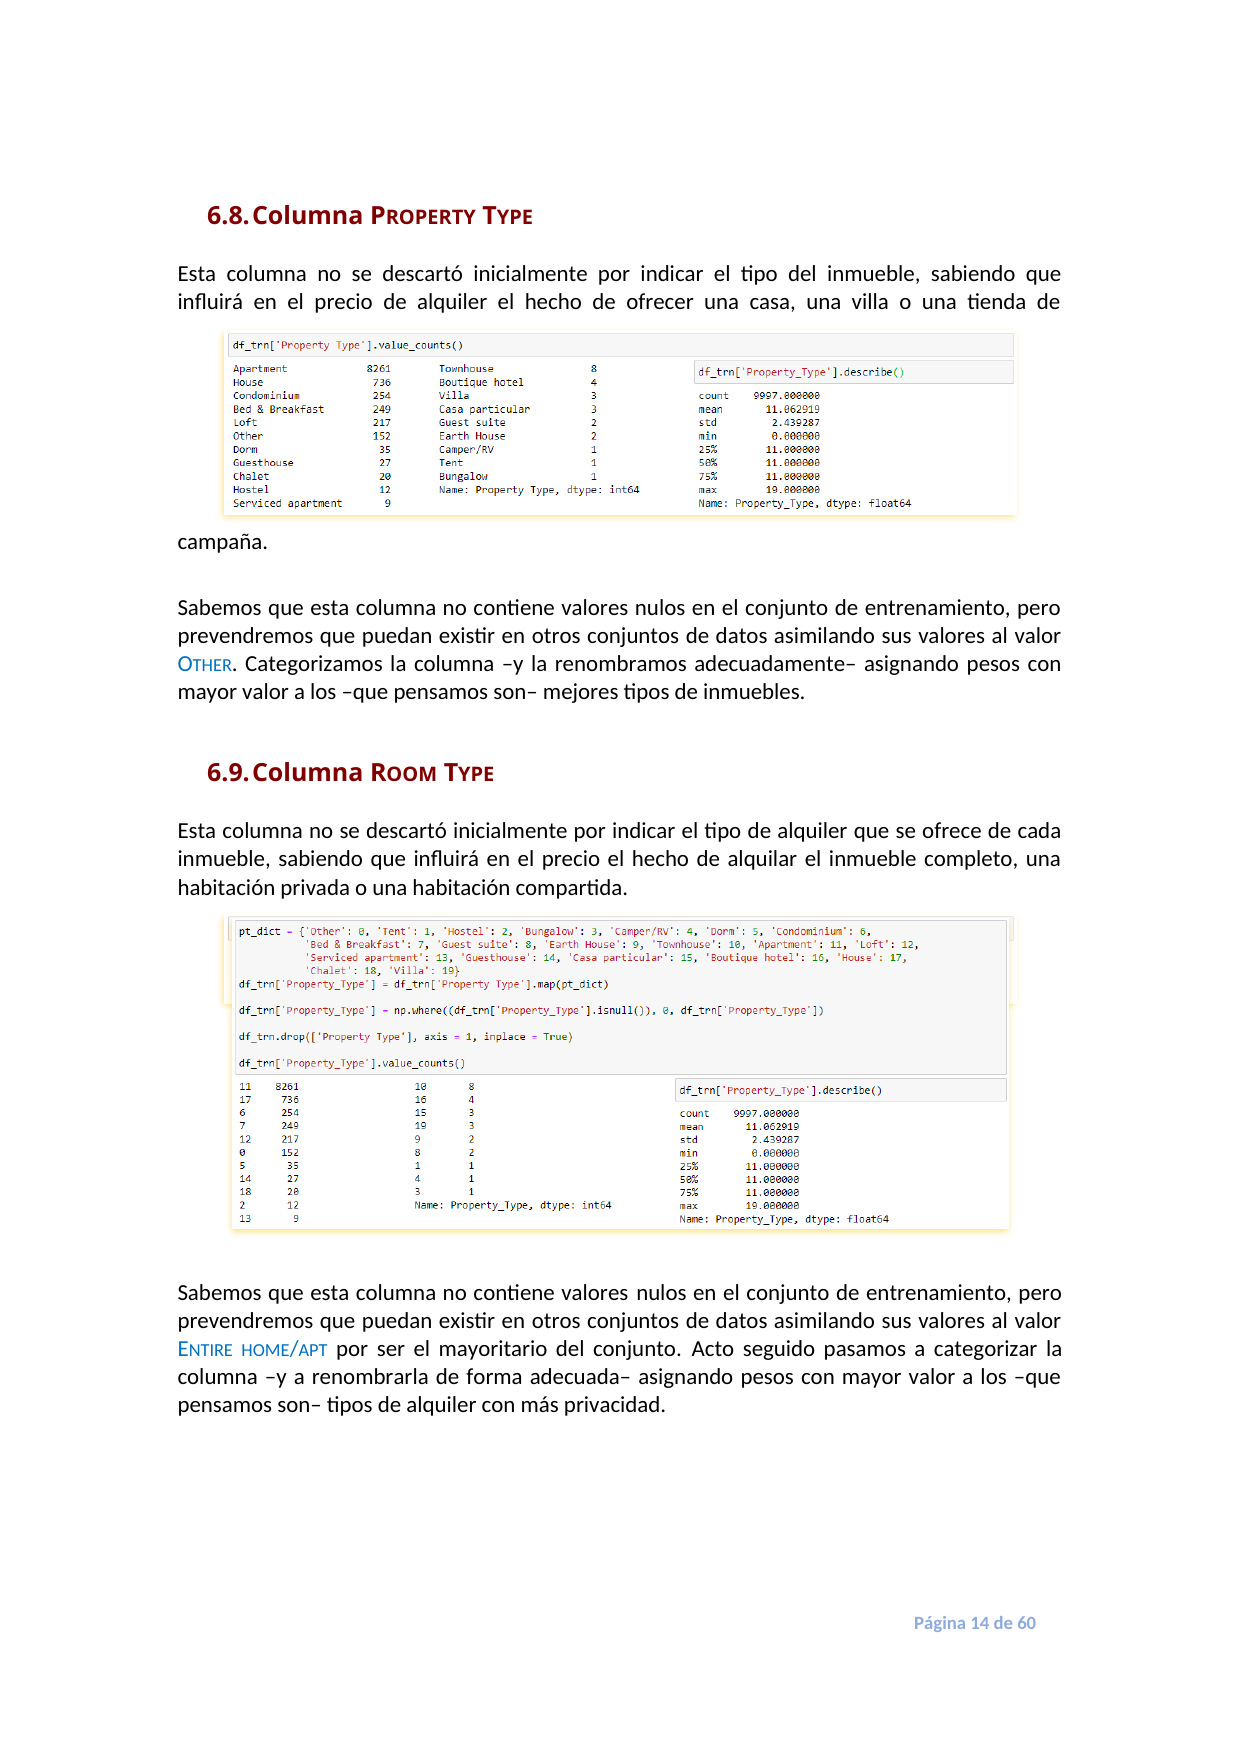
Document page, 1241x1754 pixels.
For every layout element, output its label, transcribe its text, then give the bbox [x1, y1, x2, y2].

subtitle Columna Room Type [207, 755, 1063, 789]
picture [224, 913, 1017, 1229]
text Sabemos que esta columna no contiene valores nulos en el conjunto de entrenamiento, pero prevendremos que puedan existir en otros conjuntos de datos asimilando sus valores al valor Other. Categorizamos la columna –y la renombramos adecuadamente– asignando pesos con mayor valor a los –que pensamos son– mejores tipos de inmuebles. [177, 593, 1063, 705]
text Esta columna no se descartó inicialmente por indicar el tipo de alquiler que se ofrece de cada inmueble, sabiendo que influirá en el precio el hecho de alquilar el inmueble completo, una habitación privada o una habitación compartida. [177, 817, 1063, 901]
subtitle Columna Property Type [207, 198, 1063, 232]
picture [224, 330, 1017, 515]
